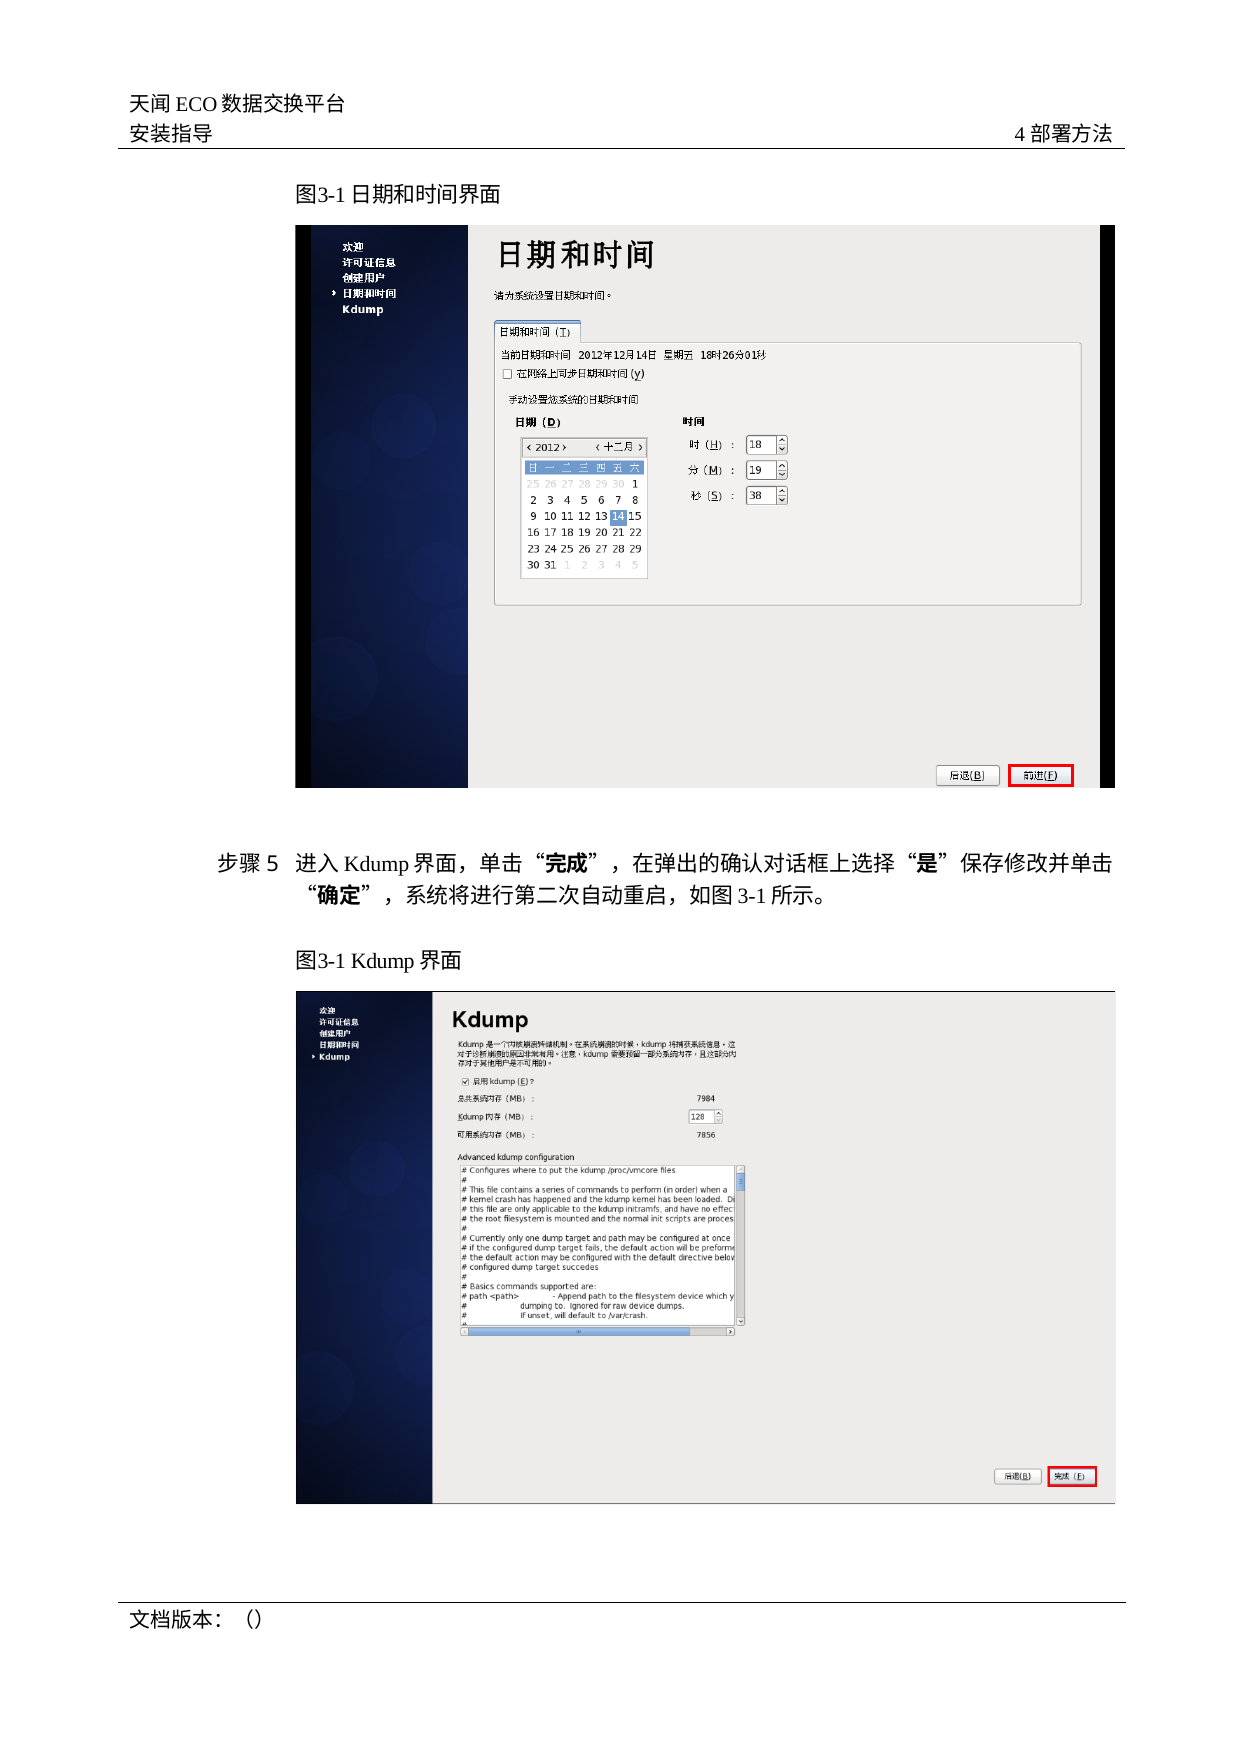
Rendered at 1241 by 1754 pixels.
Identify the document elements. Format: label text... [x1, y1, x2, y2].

text 日期和时间界面 [295, 177, 1122, 209]
picture [295, 991, 1116, 1505]
text 进入Kdump界面，单击“完成”，在弹出的确认对话框上选择“是”保存修改并单击“确定”，系统将进行第二次自动重启，如图3-30所示。 [279, 846, 1122, 910]
picture [295, 225, 1115, 788]
text Kdump界面 [295, 943, 1122, 975]
